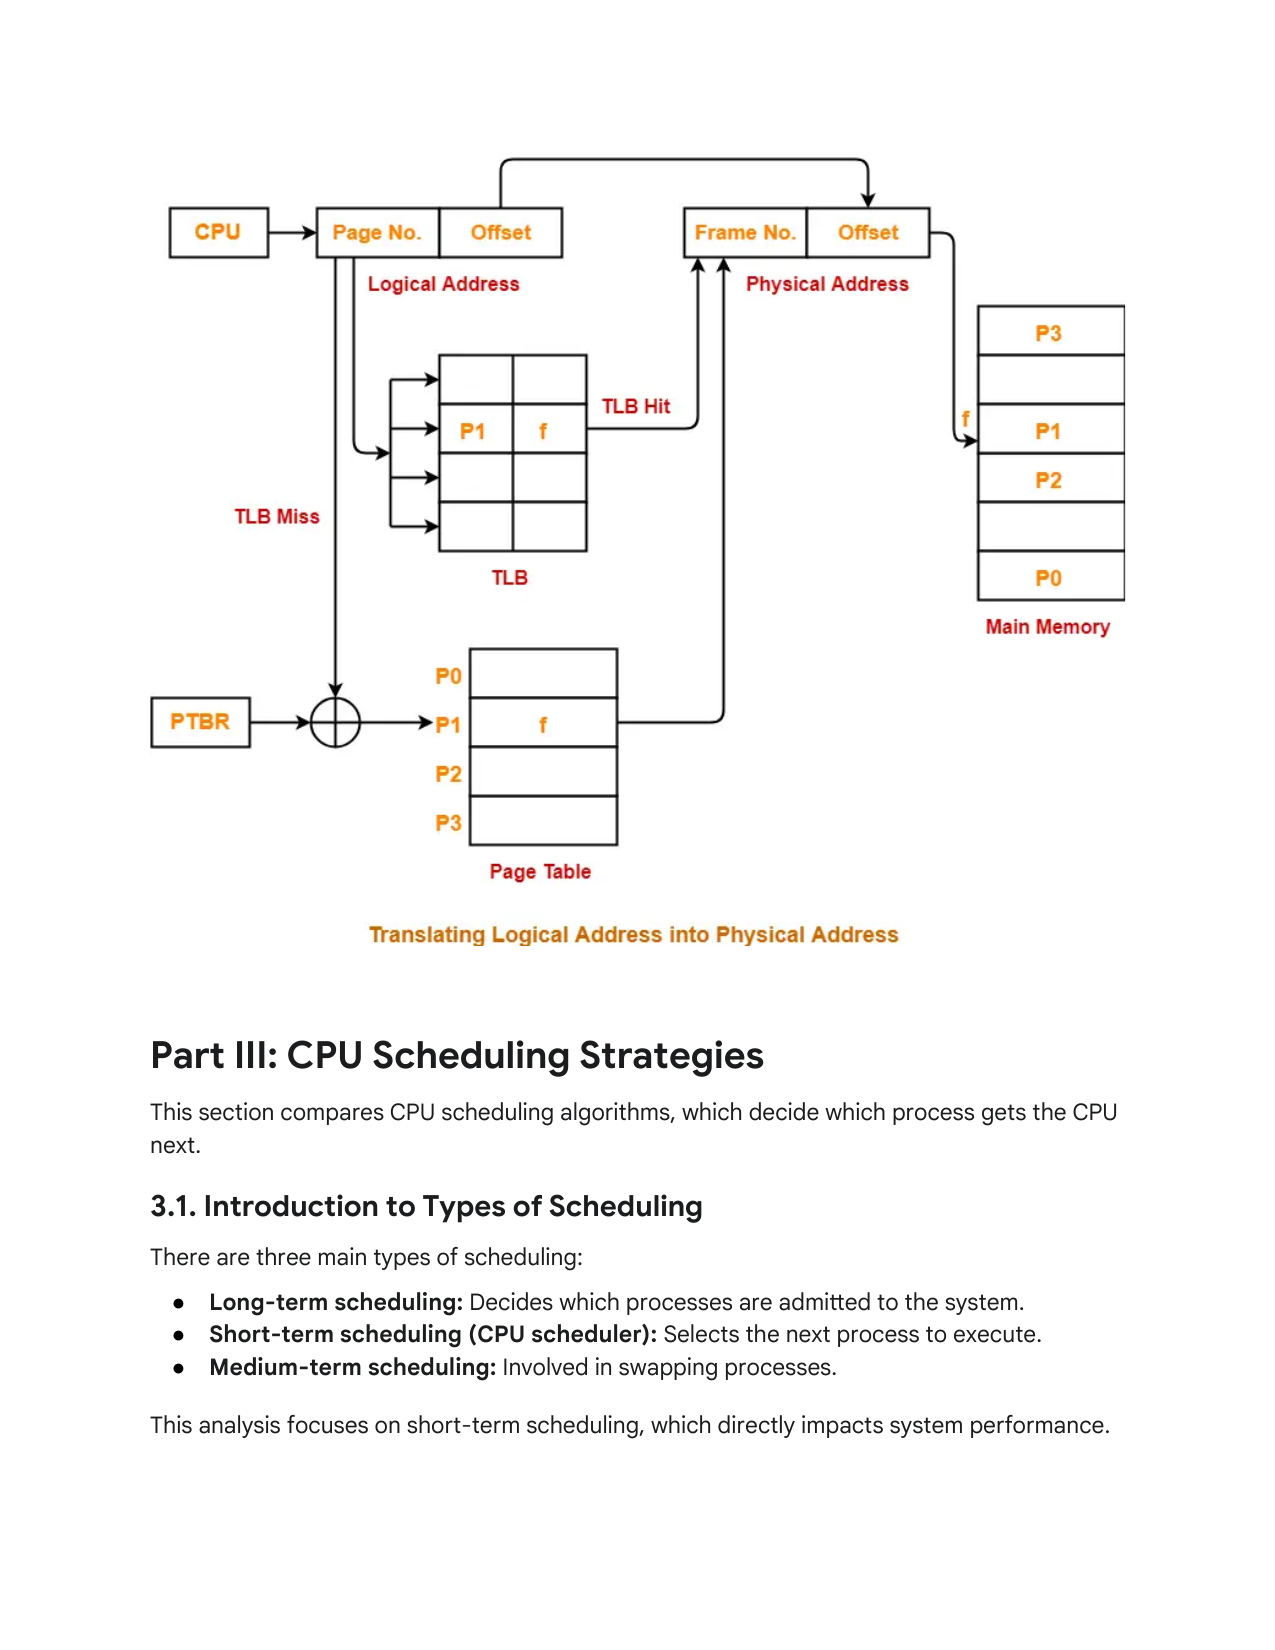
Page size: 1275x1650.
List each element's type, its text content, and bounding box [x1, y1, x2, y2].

list Long-term scheduling: Decides which processes are admitted to the system. [171, 1288, 1125, 1317]
subtitle Part III: CPU Scheduling Strategies [150, 1032, 1125, 1079]
subtitle 3.1. Introduction to Types of Scheduling [150, 1189, 1125, 1225]
text This section compares CPU scheduling algorithms, which decide which process gets the CPU next. [150, 1098, 1125, 1160]
list Short-term scheduling (CPU scheduler): Selects the next process to execute. [171, 1321, 1125, 1349]
list Medium-term scheduling: Involved in swapping processes. [171, 1353, 1125, 1382]
text There are three main types of scheduling: [150, 1243, 1125, 1272]
picture [150, 150, 1125, 946]
text This analysis focuses on short-term scheduling, which directly impacts system performance. [150, 1411, 1125, 1440]
